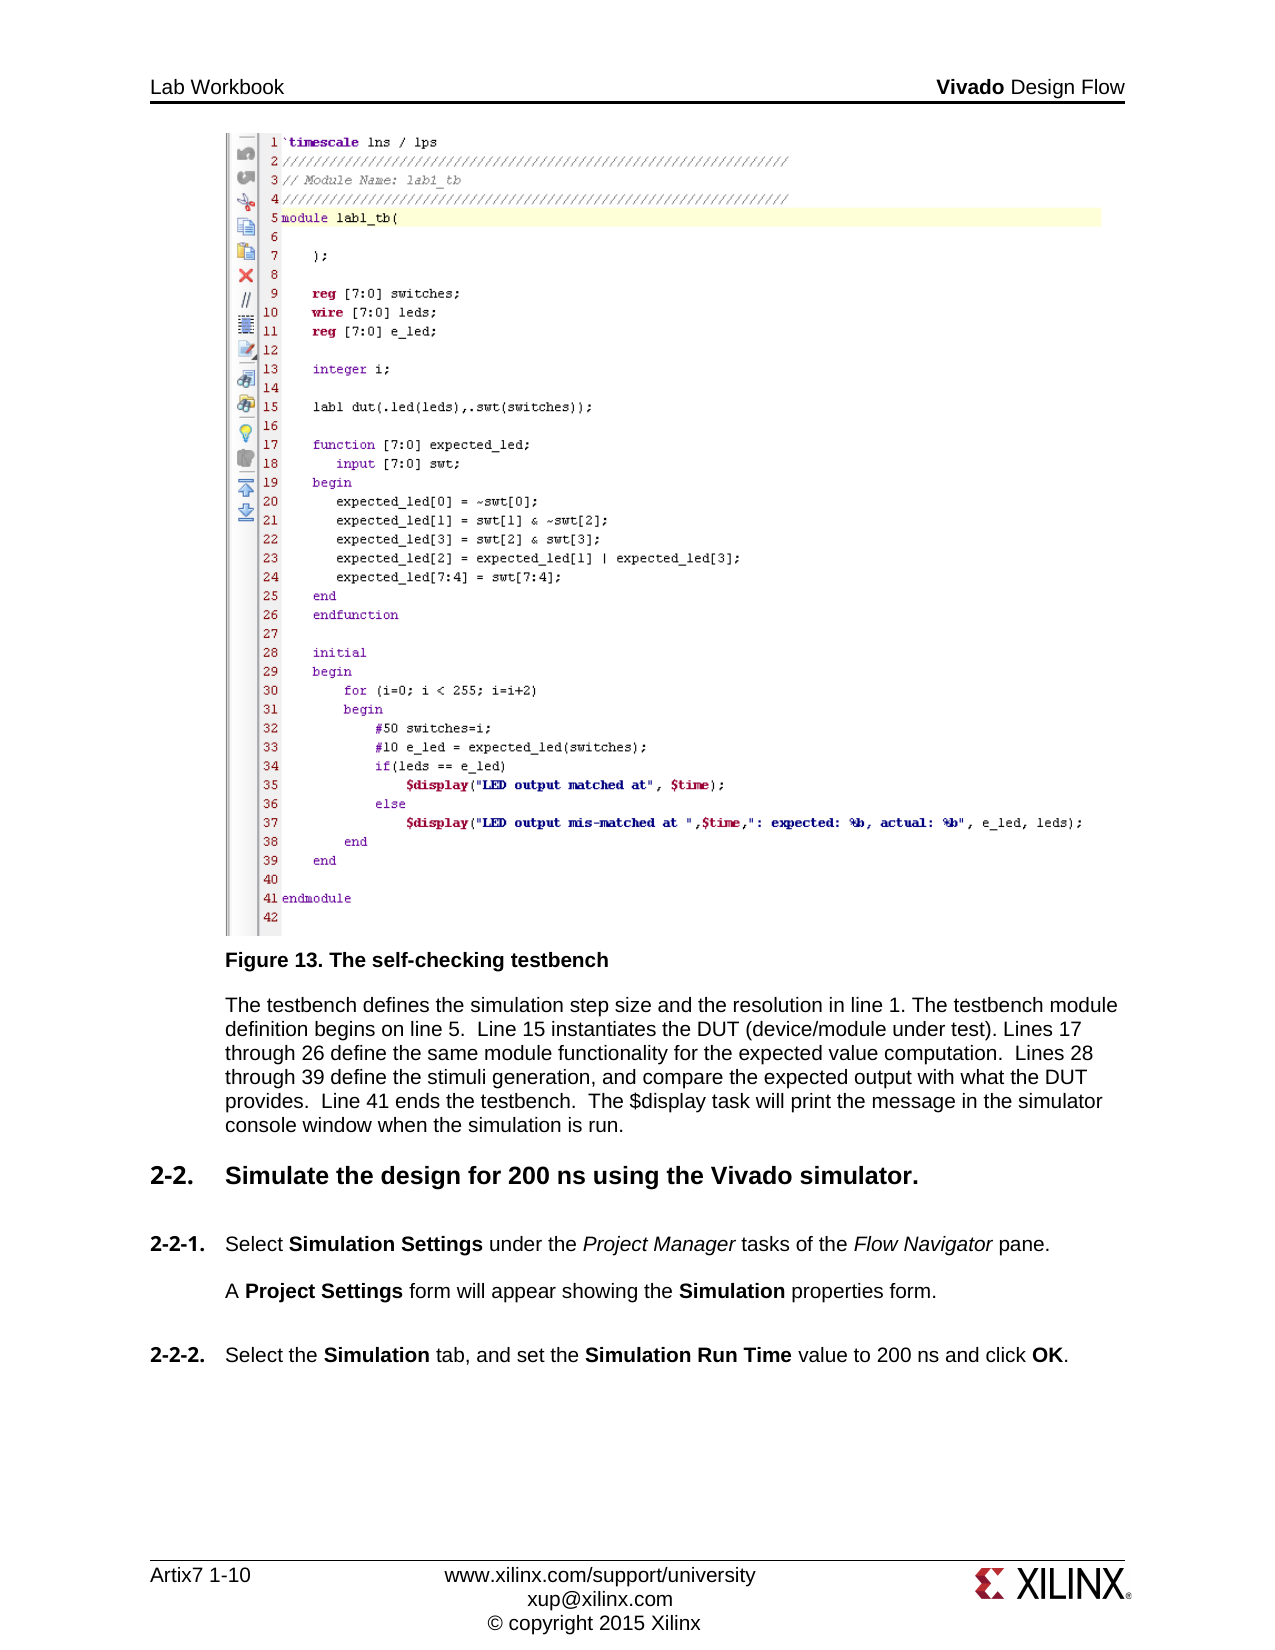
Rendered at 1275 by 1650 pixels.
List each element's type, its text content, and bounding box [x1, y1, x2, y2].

text Figure 13. The self-checking testbench [225, 948, 1125, 972]
text A Project Settings form will appear showing the Simulation properties form. [225, 1278, 1125, 1302]
text Simulate the design for 200 ns using the Vivado simulator. [150, 1158, 1125, 1192]
text Select Simulation Settings under the Project Manager tasks of the Flow Navigator pane. [150, 1229, 1125, 1258]
picture [225, 133, 1102, 936]
text Select the Simulation tab, and set the Simulation Run Time value to 200 ns and click OK. [150, 1340, 1125, 1368]
picture [975, 1568, 1132, 1599]
text The testbench defines the simulation step size and the resolution in line 1. The testbench module definition begins on line 5. Line 15 instantiates the DUT (device/module under test). Lines 17 through 26 define the same module functionality for the expected value computation. Lines 28 through 39 define the stimuli generation, and compare the expected output with what the DUT provides. Line 41 ends the testbench. The $display task will print the message in the simulator console window when the simulation is run. [225, 993, 1125, 1137]
